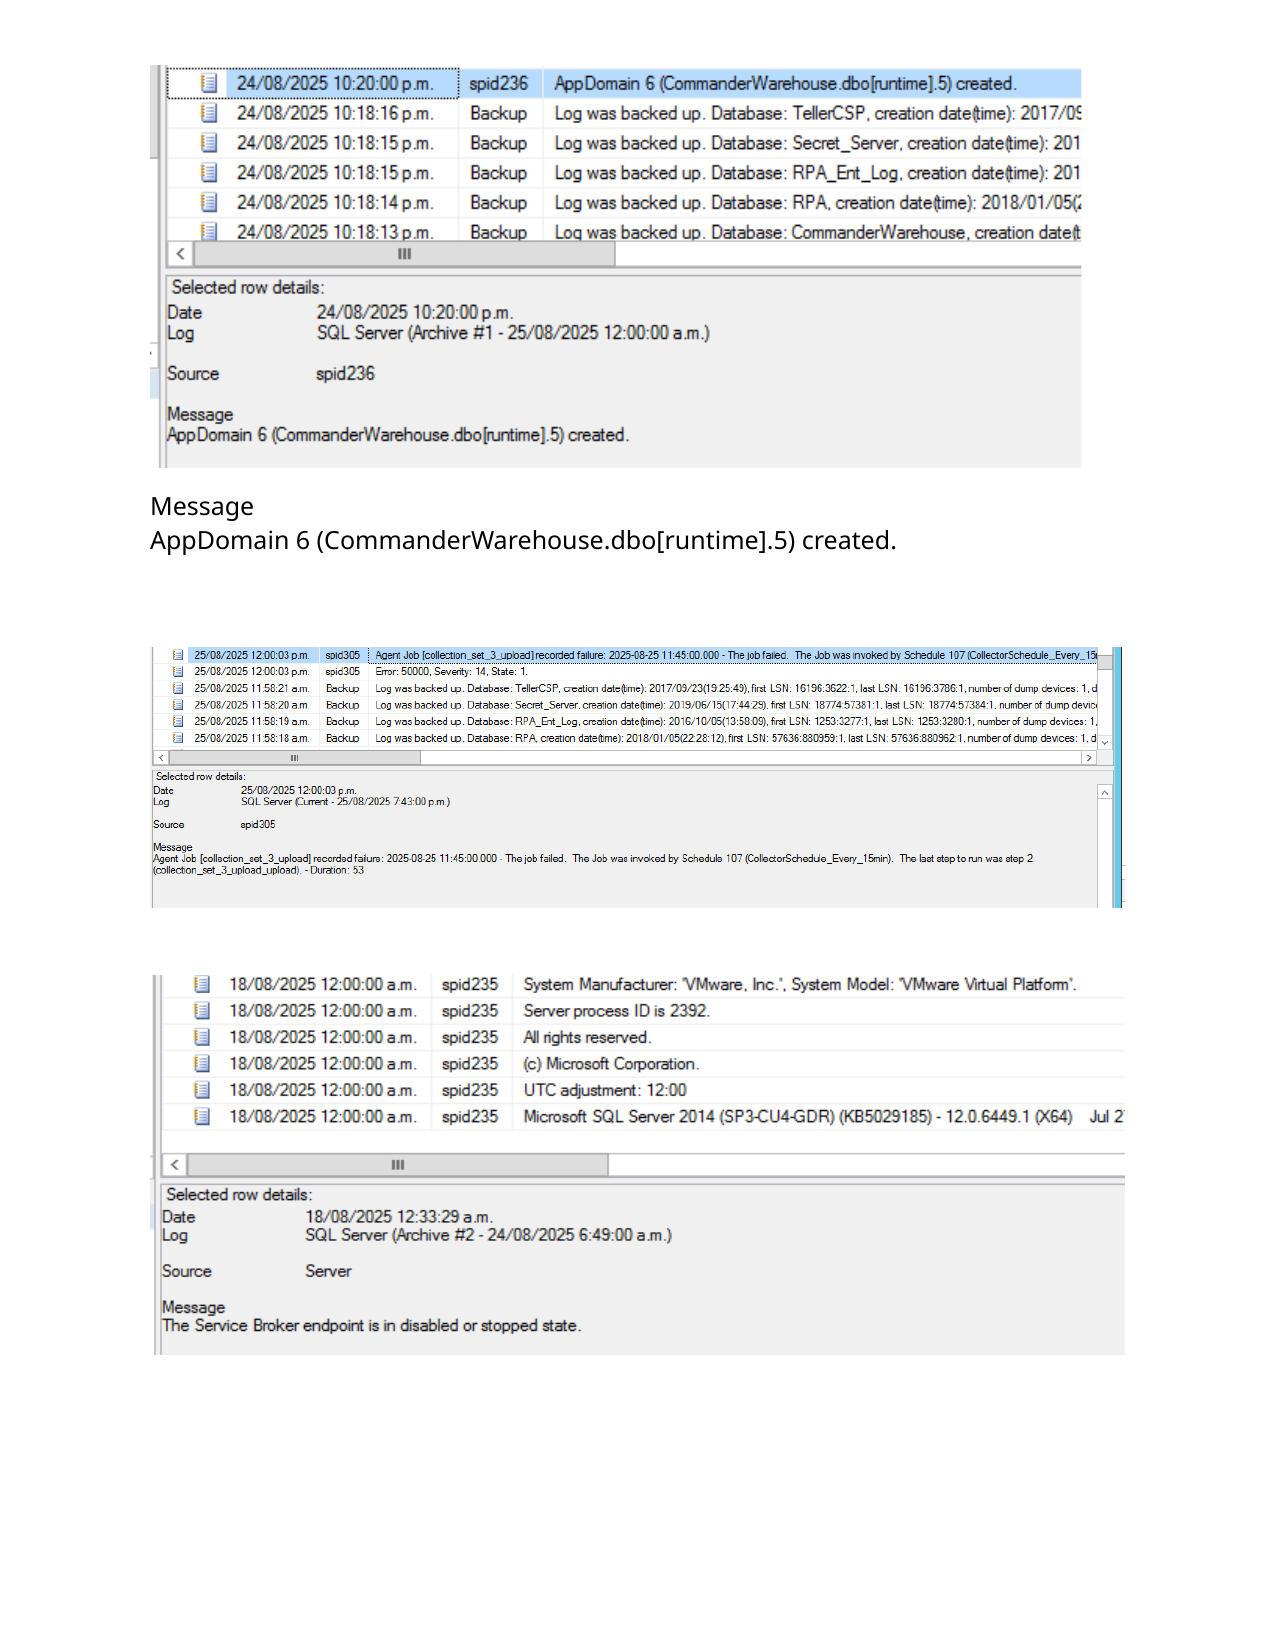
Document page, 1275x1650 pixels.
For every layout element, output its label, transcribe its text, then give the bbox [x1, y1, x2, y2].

picture [150, 65, 1082, 468]
picture [150, 647, 1125, 908]
picture [150, 975, 1125, 1355]
text Message [150, 489, 1125, 523]
text AppDomain 6 (CommanderWarehouse.dbo[runtime].5) created. [150, 523, 1125, 557]
